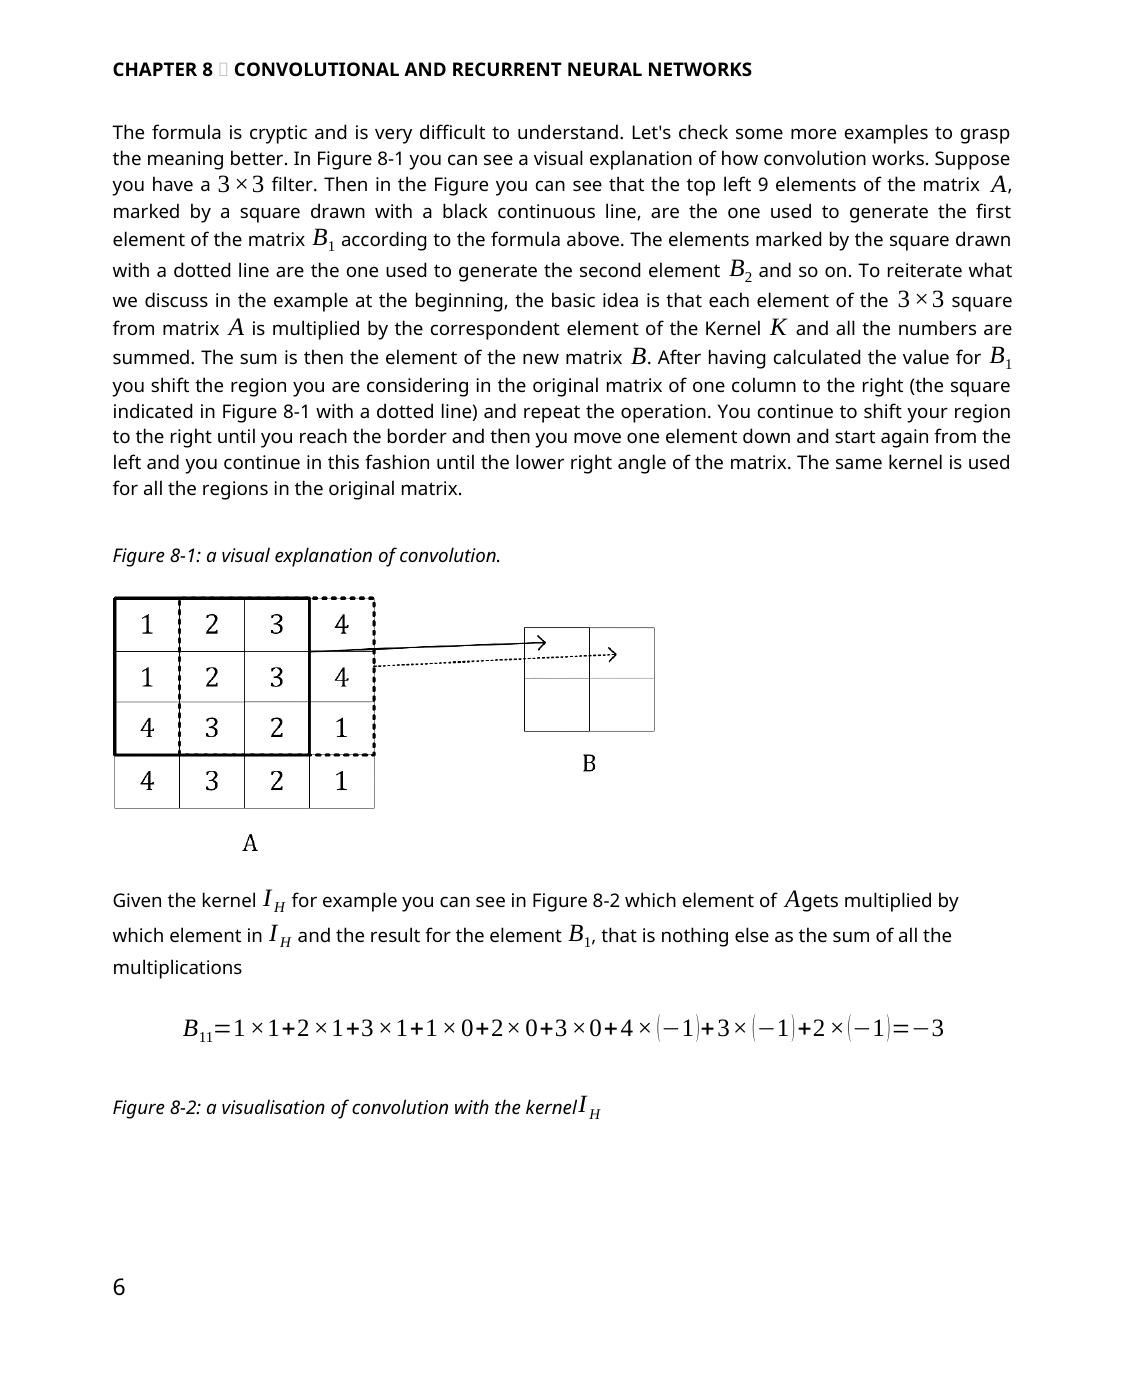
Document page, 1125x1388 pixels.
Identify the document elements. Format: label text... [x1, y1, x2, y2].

text The formula is cryptic and is very difficult to understand. Let's check some more examples to grasp the meaning better. In Figure 8-1 you can see a visual explanation of how convolution works. Suppose you have a filter. Then in the Figure you can see that the top left 9 elements of the matrix , marked by a square drawn with a black continuous line, are the one used to generate the first element of the matrix according to the formula above. The elements marked by the square drawn with a dotted line are the one used to generate the second element and so on. To reiterate what we discuss in the example at the beginning, the basic idea is that each element of the square from matrix is multiplied by the correspondent element of the Kernel and all the numbers are summed. The sum is then the element of the new matrix . After having calculated the value for you shift the region you are considering in the original matrix of one column to the right (the square indicated in Figure 8-1 with a dotted line) and repeat the operation. You continue to shift your region to the right until you reach the border and then you move one element down and start again from the left and you continue in this fashion until the lower right angle of the matrix. The same kernel is used for all the regions in the original matrix. [112, 119, 1012, 500]
picture [112, 596, 655, 869]
text Figure 8-2: a visualisation of convolution with the kernel [112, 1091, 1012, 1122]
text Figure 8-1: a visual explanation of convolution. [112, 542, 1012, 567]
text Given the kernel for example you can see in Figure 8-2 which element of gets multiplied by which element in and the result for the element , that is nothing else as the sum of all the multiplications [112, 884, 1012, 980]
